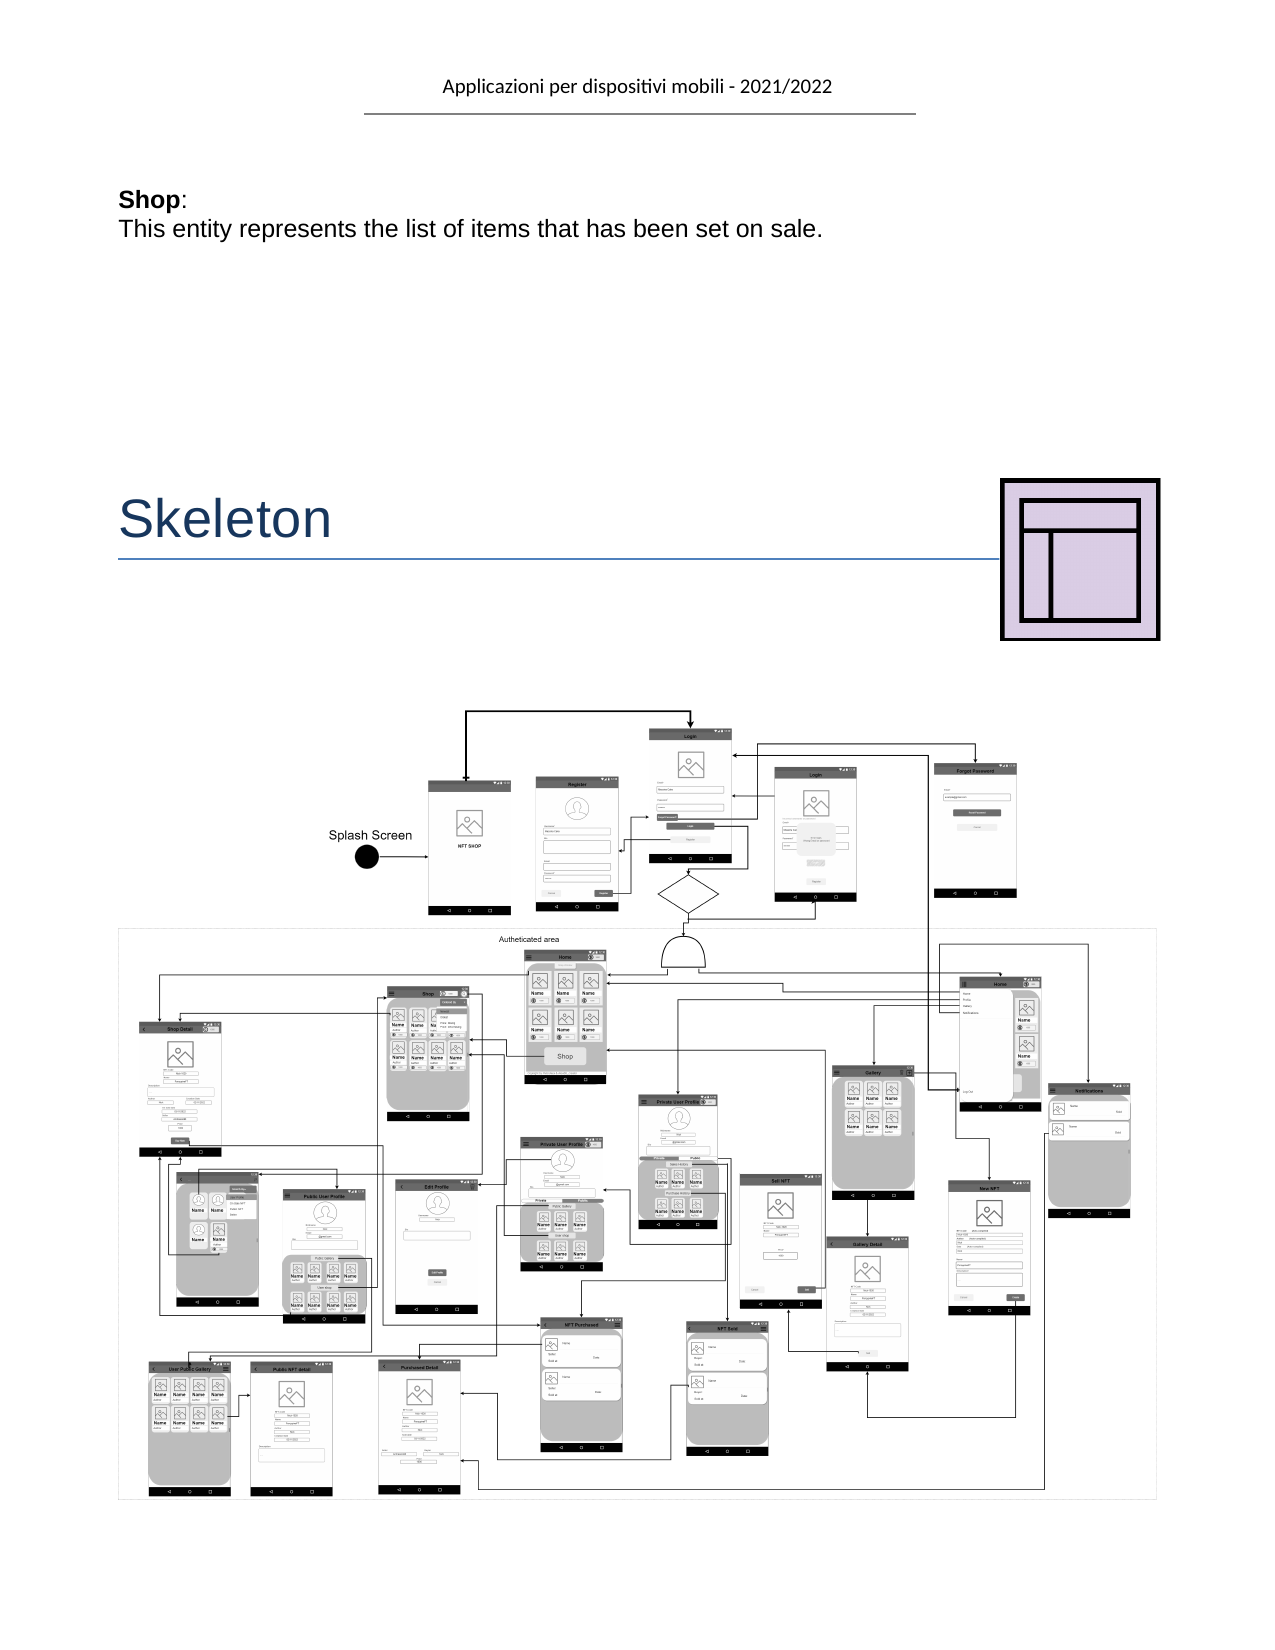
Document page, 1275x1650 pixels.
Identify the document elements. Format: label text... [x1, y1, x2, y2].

picture [999, 478, 1162, 641]
text This entity represents the list of items that has been set on sale. [118, 214, 1157, 243]
text Shop: [118, 185, 1157, 214]
picture [118, 706, 1157, 1500]
title Skeleton [118, 487, 999, 558]
